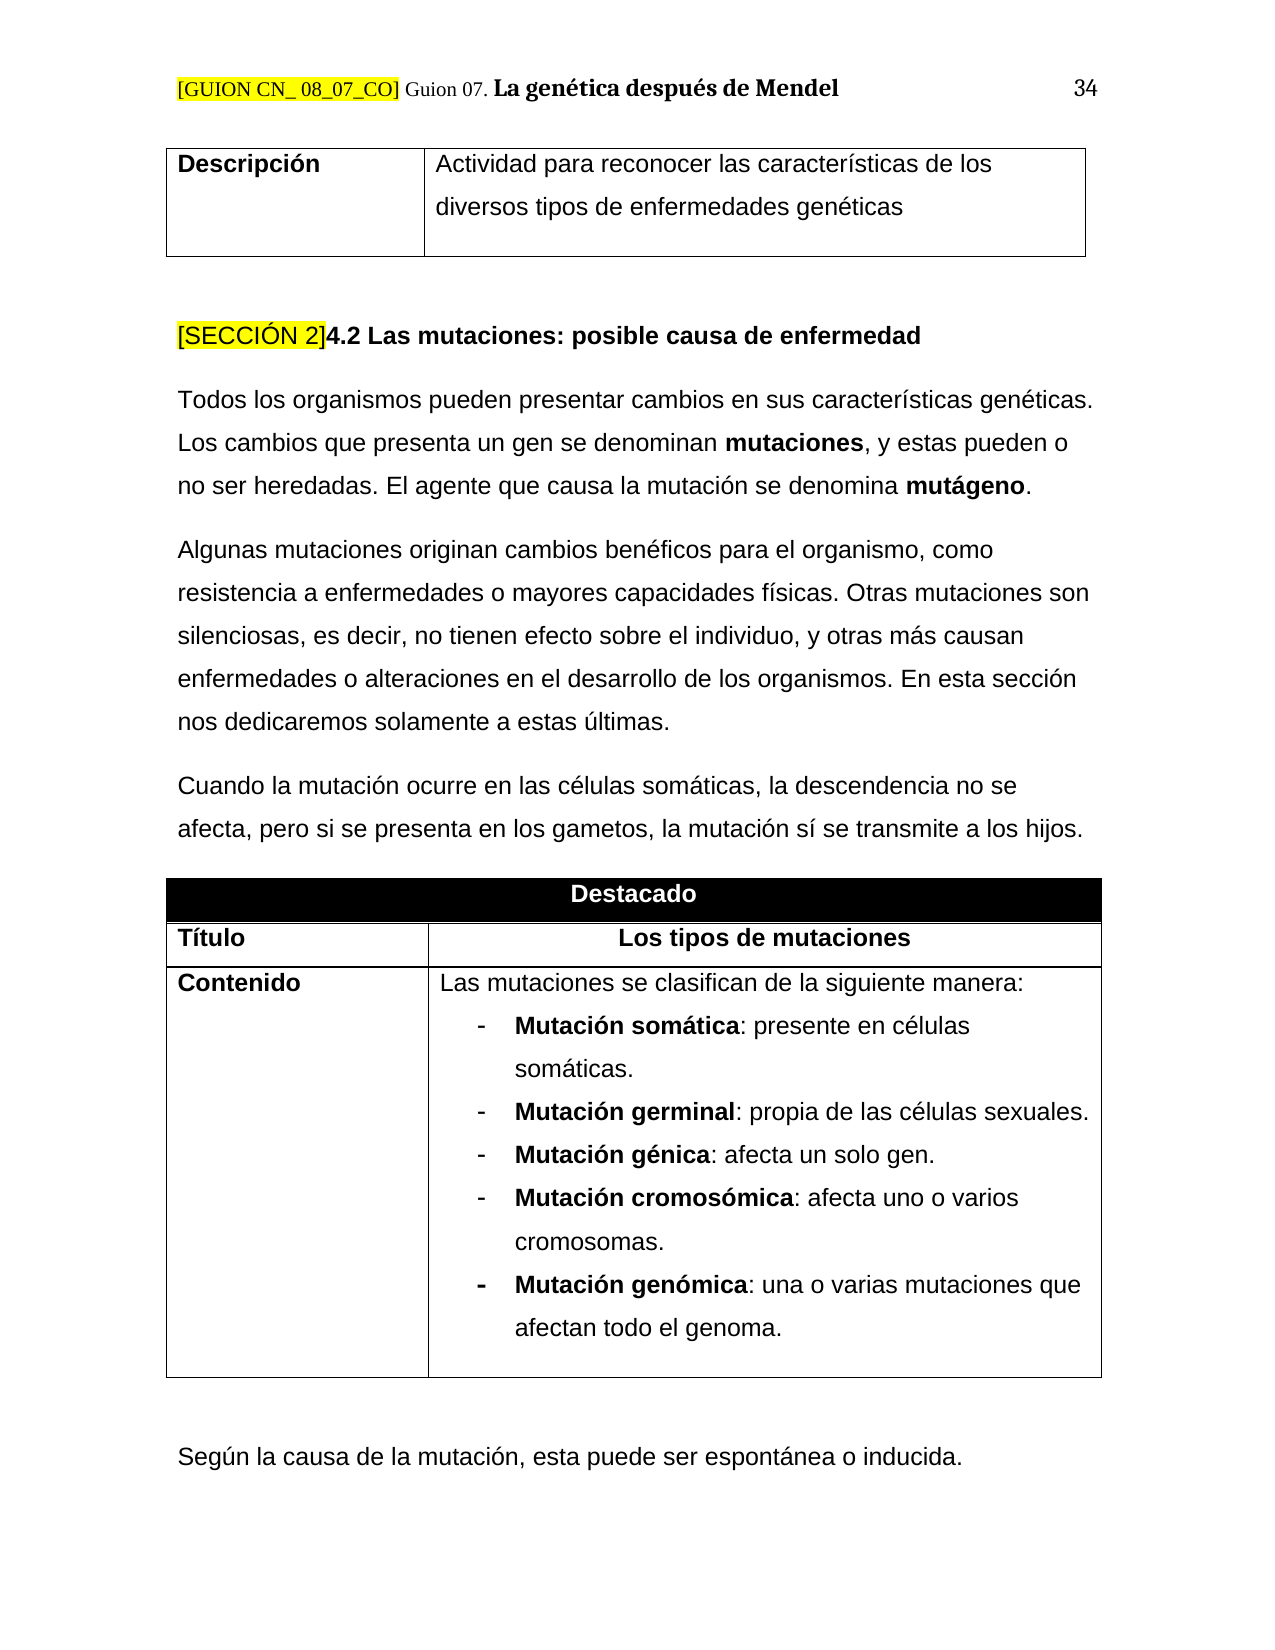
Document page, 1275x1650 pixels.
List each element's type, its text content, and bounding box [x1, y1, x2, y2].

table_cell Actividad para reconocer las características de los diversos tipos de enfermedades genéticas [425, 149, 1085, 256]
text [SECCIÓN 2]4.2 Las mutaciones: posible causa de enfermedad [326, 321, 1098, 349]
table_cell Los tipos de mutaciones [429, 924, 1101, 966]
text Cuando la mutación ocurre en las células somáticas, la descendencia no se afecta, pero si se presenta en los gametos, la mutación sí se transmite a los hijos. [177, 771, 1098, 843]
table_cell Las mutaciones se clasifican de la siguiente manera: Mutación somática: presente en células somáticas. Mutación germinal: propia de las células sexuales. Mutación génica: afecta un solo gen. Mutación cromosómica: afecta uno o varios cromosomas. Mutación genómica: una o varias mutaciones que afectan todo el genoma. [429, 968, 1101, 1377]
table_cell Contenido [167, 968, 428, 1377]
table_header Destacado [167, 879, 1101, 922]
table_cell Título [167, 924, 428, 966]
table_cell Descripción [167, 149, 424, 256]
text Algunas mutaciones originan cambios benéficos para el organismo, como resistencia a enfermedades o mayores capacidades físicas. Otras mutaciones son silenciosas, es decir, no tienen efecto sobre el individuo, y otras más causan enfermedades o alteraciones en el desarrollo de los organismos. En esta sección nos dedicaremos solamente a estas últimas. [177, 535, 1098, 736]
text Todos los organismos pueden presentar cambios en sus características genéticas. Los cambios que presenta un gen se denominan mutaciones, y estas pueden o no ser heredadas. El agente que causa la mutación se denomina mutágeno. [177, 384, 1098, 499]
text Según la causa de la mutación, esta puede ser espontánea o inducida. [177, 1442, 1098, 1471]
